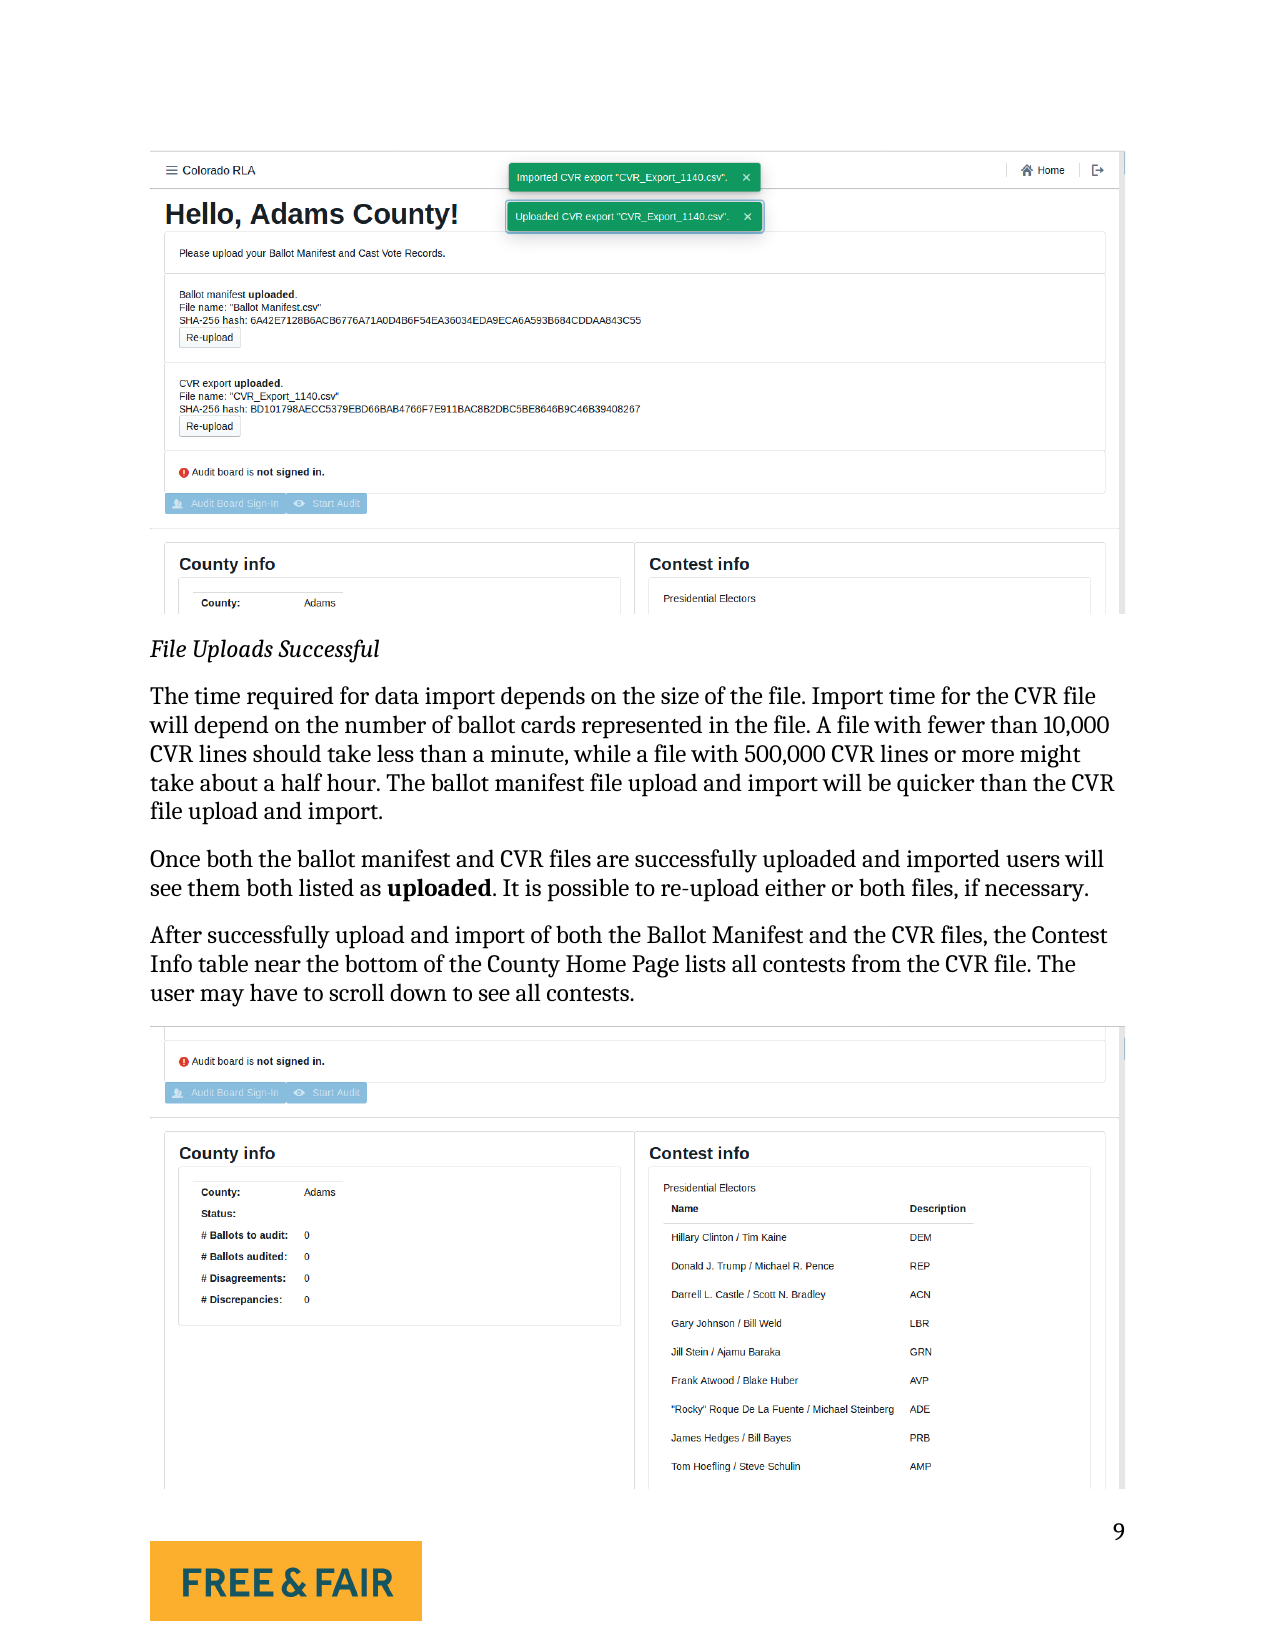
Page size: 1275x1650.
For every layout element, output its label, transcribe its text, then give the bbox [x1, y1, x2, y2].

picture [150, 1026, 1125, 1489]
picture [150, 1541, 422, 1621]
text Once both the ballot manifest and CVR files are successfully uploaded and imported users will see them both listed as uploaded. It is possible to re-upload either or both files, if necessary. [150, 845, 1125, 902]
text File Uploads Successful [150, 635, 1125, 663]
picture [150, 150, 1125, 614]
text After successfully upload and import of both the Ballot Manifest and the CVR files, the Contest Info table near the bottom of the County Home Page lists all contests from the CVR file. The user may have to scroll down to see all contests. [150, 921, 1125, 1007]
text The time required for data import depends on the size of the file. Import time for the CVR file will depend on the number of ballot cards represented in the file. A file with fewer than 10,000 CVR lines should take less than a minute, while a file with 500,000 CVR lines or more might take about a half hour. The ballot manifest file upload and import will be quicker than the CVR file upload and import. [150, 682, 1125, 826]
